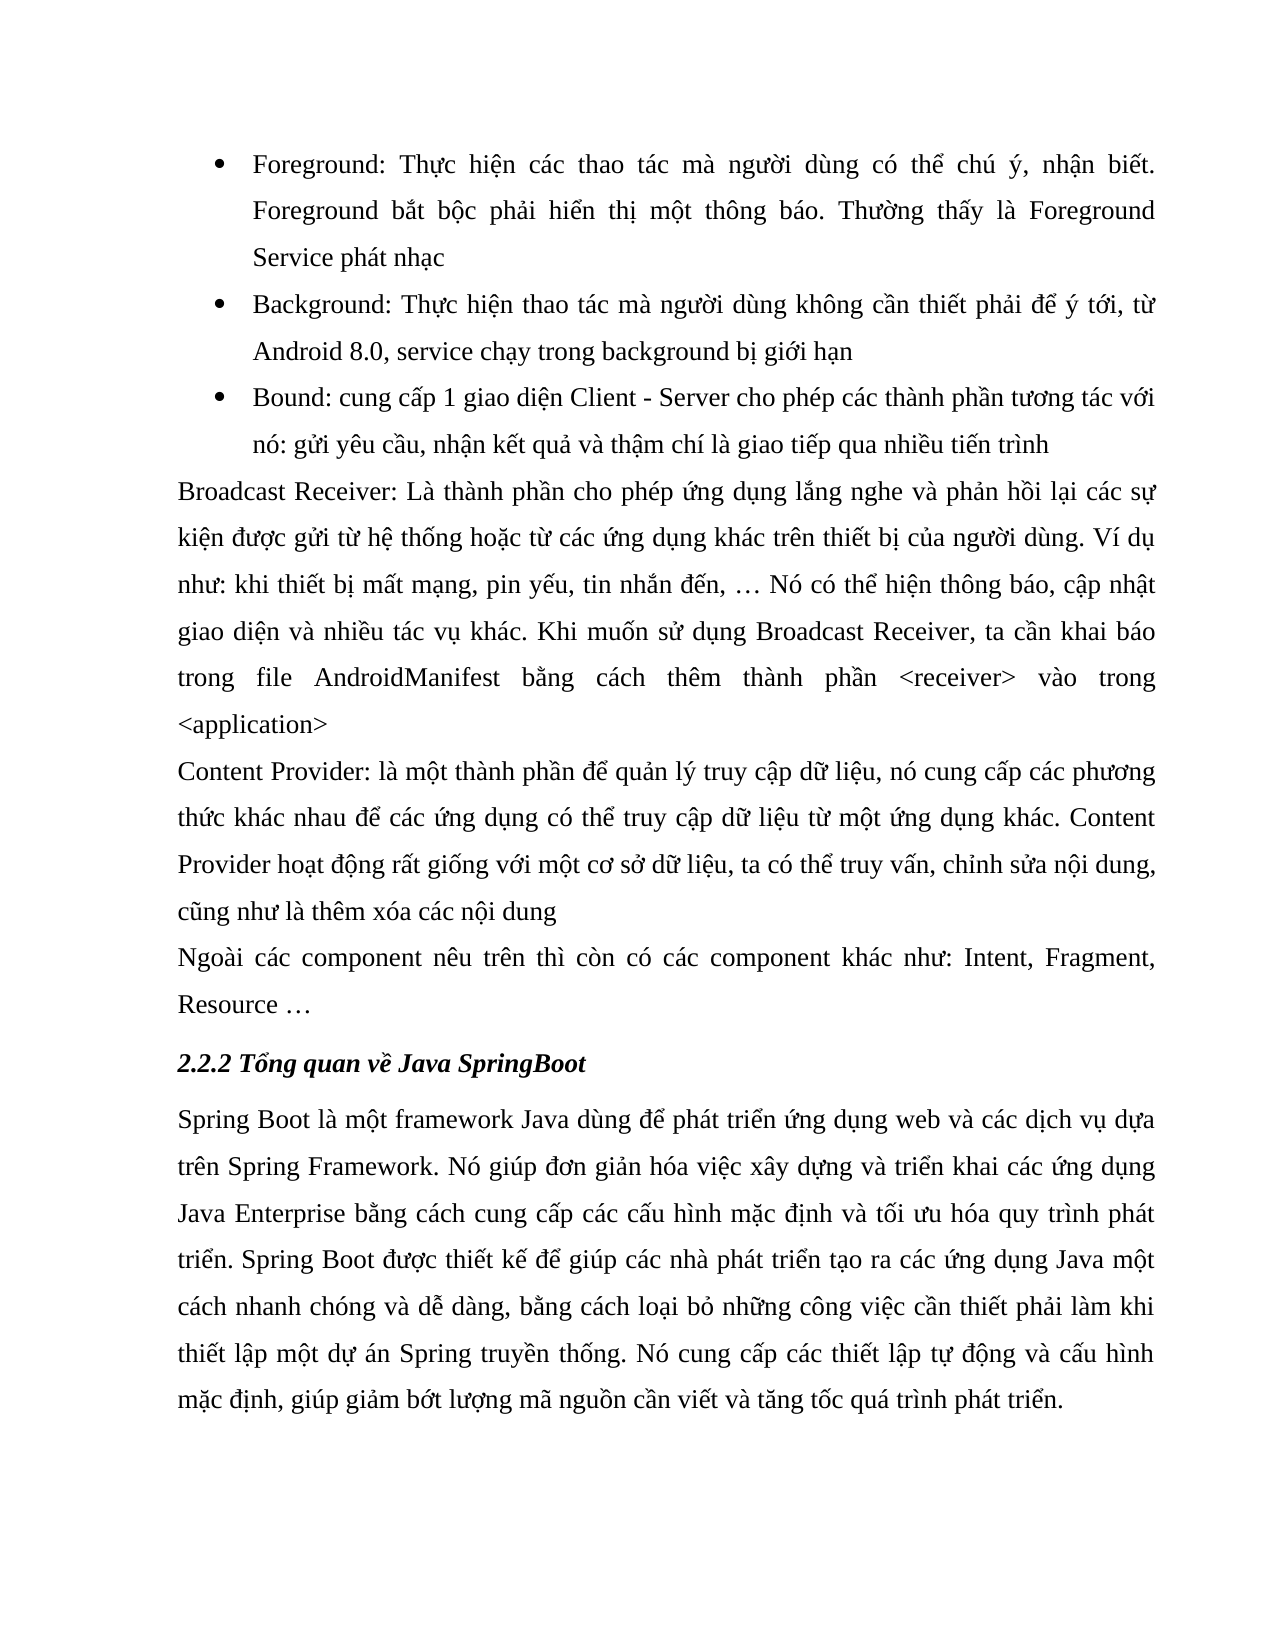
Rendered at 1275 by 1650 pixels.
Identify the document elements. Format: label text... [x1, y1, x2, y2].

text Background: Thực hiện thao tác mà người dùng không cần thiết phải để ý tới, từ Android 8.0, service chạy trong background bị giới hạn [215, 288, 1157, 366]
subtitle Tổng quan về Java SpringBoot [177, 1047, 1157, 1078]
text Spring Boot là một framework Java dùng để phát triển ứng dụng web và các dịch vụ dựa trên Spring Framework. Nó giúp đơn giản hóa việc xây dựng và triển khai các ứng dụng Java Enterprise bằng cách cung cấp các cấu hình mặc định và tối ưu hóa quy trình phát triển. Spring Boot được thiết kế để giúp các nhà phát triển tạo ra các ứng dụng Java một cách nhanh chóng và dễ dàng, bằng cách loại bỏ những công việc cần thiết phải làm khi thiết lập một dự án Spring truyền thống. Nó cung cấp các thiết lập tự động và cấu hình mặc định, giúp giảm bớt lượng mã nguồn cần viết và tăng tốc quá trình phát triển. [177, 1103, 1157, 1414]
text Foreground: Thực hiện các thao tác mà người dùng có thể chú ý, nhận biết. Foreground bắt bộc phải hiển thị một thông báo. Thường thấy là Foreground Service phát nhạc [215, 148, 1157, 272]
text Broadcast Receiver: Là thành phần cho phép ứng dụng lắng nghe và phản hồi lại các sự kiện được gửi từ hệ thống hoặc từ các ứng dụng khác trên thiết bị của người dùng. Ví dụ như: khi thiết bị mất mạng, pin yếu, tin nhắn đến, … Nó có thể hiện thông báo, cập nhật giao diện và nhiều tác vụ khác. Khi muốn sử dụng Broadcast Receiver, ta cần khai báo trong file AndroidManifest bằng cách thêm thành phần <receiver> vào trong <application> [177, 475, 1157, 739]
text Bound: cung cấp 1 giao diện Client - Server cho phép các thành phần tương tác với nó: gửi yêu cầu, nhận kết quả và thậm chí là giao tiếp qua nhiều tiến trình [215, 381, 1157, 459]
text Ngoài các component nêu trên thì còn có các component khác như: Intent, Fragment, Resource … [177, 941, 1157, 1019]
text Content Provider: là một thành phần để quản lý truy cập dữ liệu, nó cung cấp các phương thức khác nhau để các ứng dụng có thể truy cập dữ liệu từ một ứng dụng khác. Content Provider hoạt động rất giống với một cơ sở dữ liệu, ta có thể truy vấn, chỉnh sửa nội dung, cũng như là thêm xóa các nội dung [177, 755, 1157, 926]
